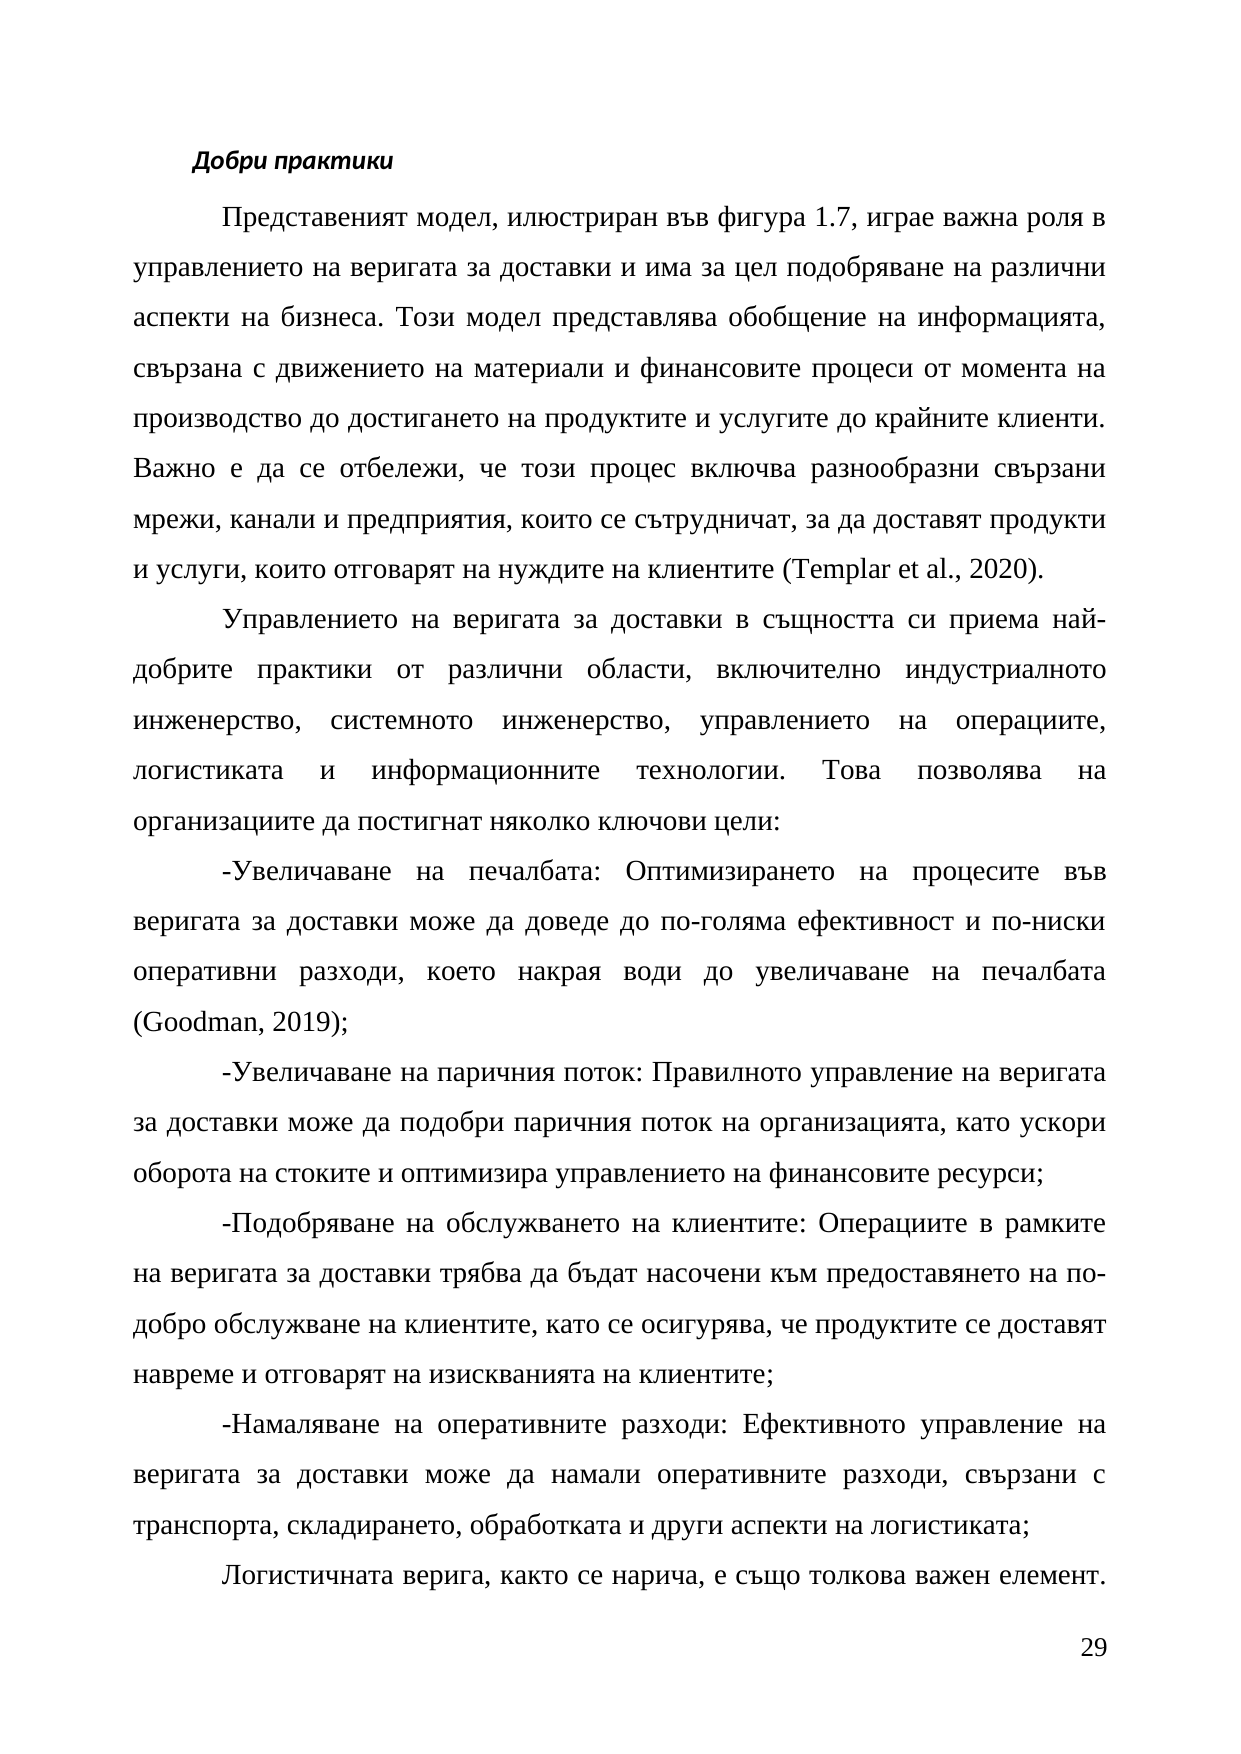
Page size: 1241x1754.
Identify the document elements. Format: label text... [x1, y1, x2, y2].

subtitle Добри практики [133, 143, 1107, 176]
text Представеният модел, илюстриран във фигура 1.7, играе важна роля в управлението на веригата за доставки и има за цел подобряване на различни аспекти на бизнеса. Този модел представлява обобщение на информацията, свързана с движението на материали и финансовите процеси от момента на производство до достигането на продуктите и услугите до крайните клиенти. Важно е да се отбележи, че този процес включва разнообразни свързани мрежи, канали и предприятия, които се сътрудничат, за да доставят продукти и услуги, които отговарят на нуждите на клиентите (Templar et al., 2020). [133, 199, 1107, 584]
text -Увеличаване на паричния поток: Правилното управление на веригата за доставки може да подобри паричния поток на организацията, като ускори оборота на стоките и оптимизира управлението на финансовите ресурси; [133, 1054, 1107, 1188]
text -Намаляване на оперативните разходи: Ефективното управление на веригата за доставки може да намали оперативните разходи, свързани с транспорта, складирането, обработката и други аспекти на логистиката; [133, 1406, 1107, 1541]
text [133, 1557, 1107, 1591]
text -Увеличаване на печалбата: Оптимизирането на процесите във веригата за доставки може да доведе до по-голяма ефективност и по-ниски оперативни разходи, което накрая води до увеличаване на печалбата (Goodman, 2019); [133, 853, 1107, 1037]
text -Подобряване на обслужването на клиентите: Операциите в рамките на веригата за доставки трябва да бъдат насочени към предоставянето на по-добро обслужване на клиентите, като се осигурява, че продуктите се доставят навреме и отговарят на изискванията на клиентите; [133, 1205, 1107, 1389]
text Управлението на веригата за доставки в същността си приема най-добрите практики от различни области, включително индустриалното инженерство, системното инженерство, управлението на операциите, логистиката и информационните технологии. Това позволява на организациите да постигнат няколко ключови цели: [133, 601, 1107, 836]
